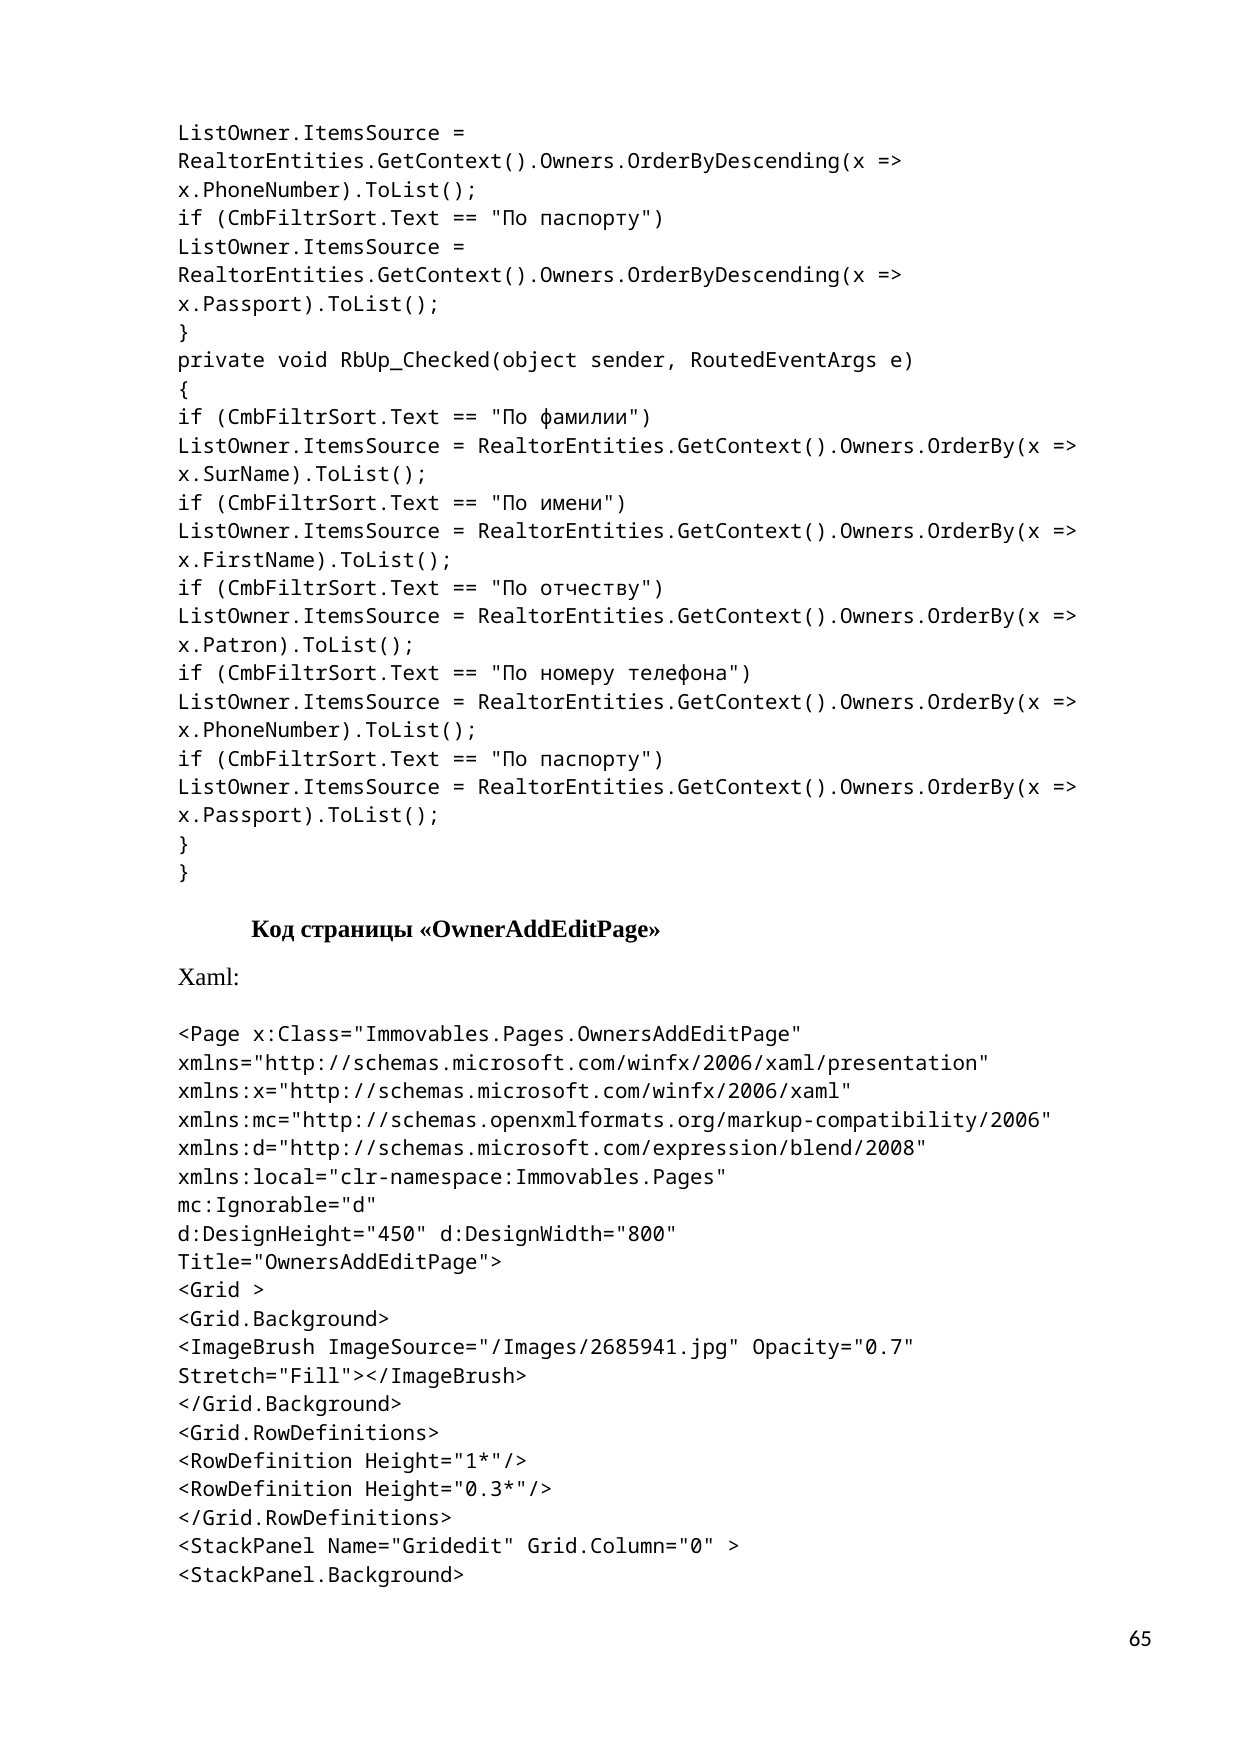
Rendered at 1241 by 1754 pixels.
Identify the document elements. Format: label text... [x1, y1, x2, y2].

text </Grid.RowDefinitions> [177, 1503, 1152, 1531]
text if (CmbFiltrSort.Text == "По имени") [177, 488, 1152, 516]
text ListOwner.ItemsSource = RealtorEntities.GetContext().Owners.OrderByDescending(x => x.PhoneNumber).ToList(); [177, 118, 1152, 203]
text <Page x:Class="Immovables.Pages.OwnersAddEditPage" [177, 1019, 1152, 1048]
text if (CmbFiltrSort.Text == "По паспорту") [177, 203, 1152, 232]
text Код страницы «OwnerAddEditPage» [177, 914, 1152, 943]
text ListOwner.ItemsSource = RealtorEntities.GetContext().Owners.OrderBy(x => x.Patron).ToList(); [177, 602, 1152, 658]
text <Grid > [177, 1276, 1152, 1304]
text xmlns:local="clr-namespace:Immovables.Pages" [177, 1162, 1152, 1190]
text <Grid.RowDefinitions> [177, 1418, 1152, 1446]
text <Grid.Background> [177, 1304, 1152, 1332]
text } [177, 857, 1152, 886]
text ListOwner.ItemsSource = RealtorEntities.GetContext().Owners.OrderBy(x => x.Passport).ToList(); [177, 772, 1152, 829]
text </Grid.Background> [177, 1389, 1152, 1418]
text mc:Ignorable="d" [177, 1190, 1152, 1219]
text Xaml: [177, 962, 1152, 991]
text xmlns:mc="http://schemas.openxmlformats.org/markup-compatibility/2006" [177, 1105, 1152, 1133]
text ListOwner.ItemsSource = RealtorEntities.GetContext().Owners.OrderBy(x => x.SurName).ToList(); [177, 431, 1152, 488]
text xmlns:x="http://schemas.microsoft.com/winfx/2006/xaml" [177, 1076, 1152, 1105]
text <RowDefinition Height="1*"/> [177, 1446, 1152, 1474]
text xmlns="http://schemas.microsoft.com/winfx/2006/xaml/presentation" [177, 1048, 1152, 1076]
text if (CmbFiltrSort.Text == "По паспорту") [177, 744, 1152, 772]
text <StackPanel.Background> [177, 1560, 1152, 1588]
text <StackPanel Name="Gridedit" Grid.Column="0" > [177, 1531, 1152, 1560]
text ListOwner.ItemsSource = RealtorEntities.GetContext().Owners.OrderBy(x => x.PhoneNumber).ToList(); [177, 687, 1152, 744]
text <RowDefinition Height="0.3*"/> [177, 1474, 1152, 1503]
text { [177, 374, 1152, 402]
text d:DesignHeight="450" d:DesignWidth="800" [177, 1219, 1152, 1247]
text if (CmbFiltrSort.Text == "По фамилии") [177, 402, 1152, 431]
text <ImageBrush ImageSource="/Images/2685941.jpg" Opacity="0.7" Stretch="Fill"></ImageBrush> [177, 1332, 1152, 1389]
text } [177, 829, 1152, 857]
text Title="OwnersAddEditPage"> [177, 1247, 1152, 1276]
text ListOwner.ItemsSource = RealtorEntities.GetContext().Owners.OrderByDescending(x => x.Passport).ToList(); [177, 232, 1152, 317]
text } [177, 317, 1152, 346]
text ListOwner.ItemsSource = RealtorEntities.GetContext().Owners.OrderBy(x => x.FirstName).ToList(); [177, 516, 1152, 573]
text private void RbUp_Checked(object sender, RoutedEventArgs e) [177, 346, 1152, 374]
text if (CmbFiltrSort.Text == "По номеру телефона") [177, 658, 1152, 687]
text if (CmbFiltrSort.Text == "По отчеству") [177, 573, 1152, 602]
text xmlns:d="http://schemas.microsoft.com/expression/blend/2008" [177, 1133, 1152, 1162]
